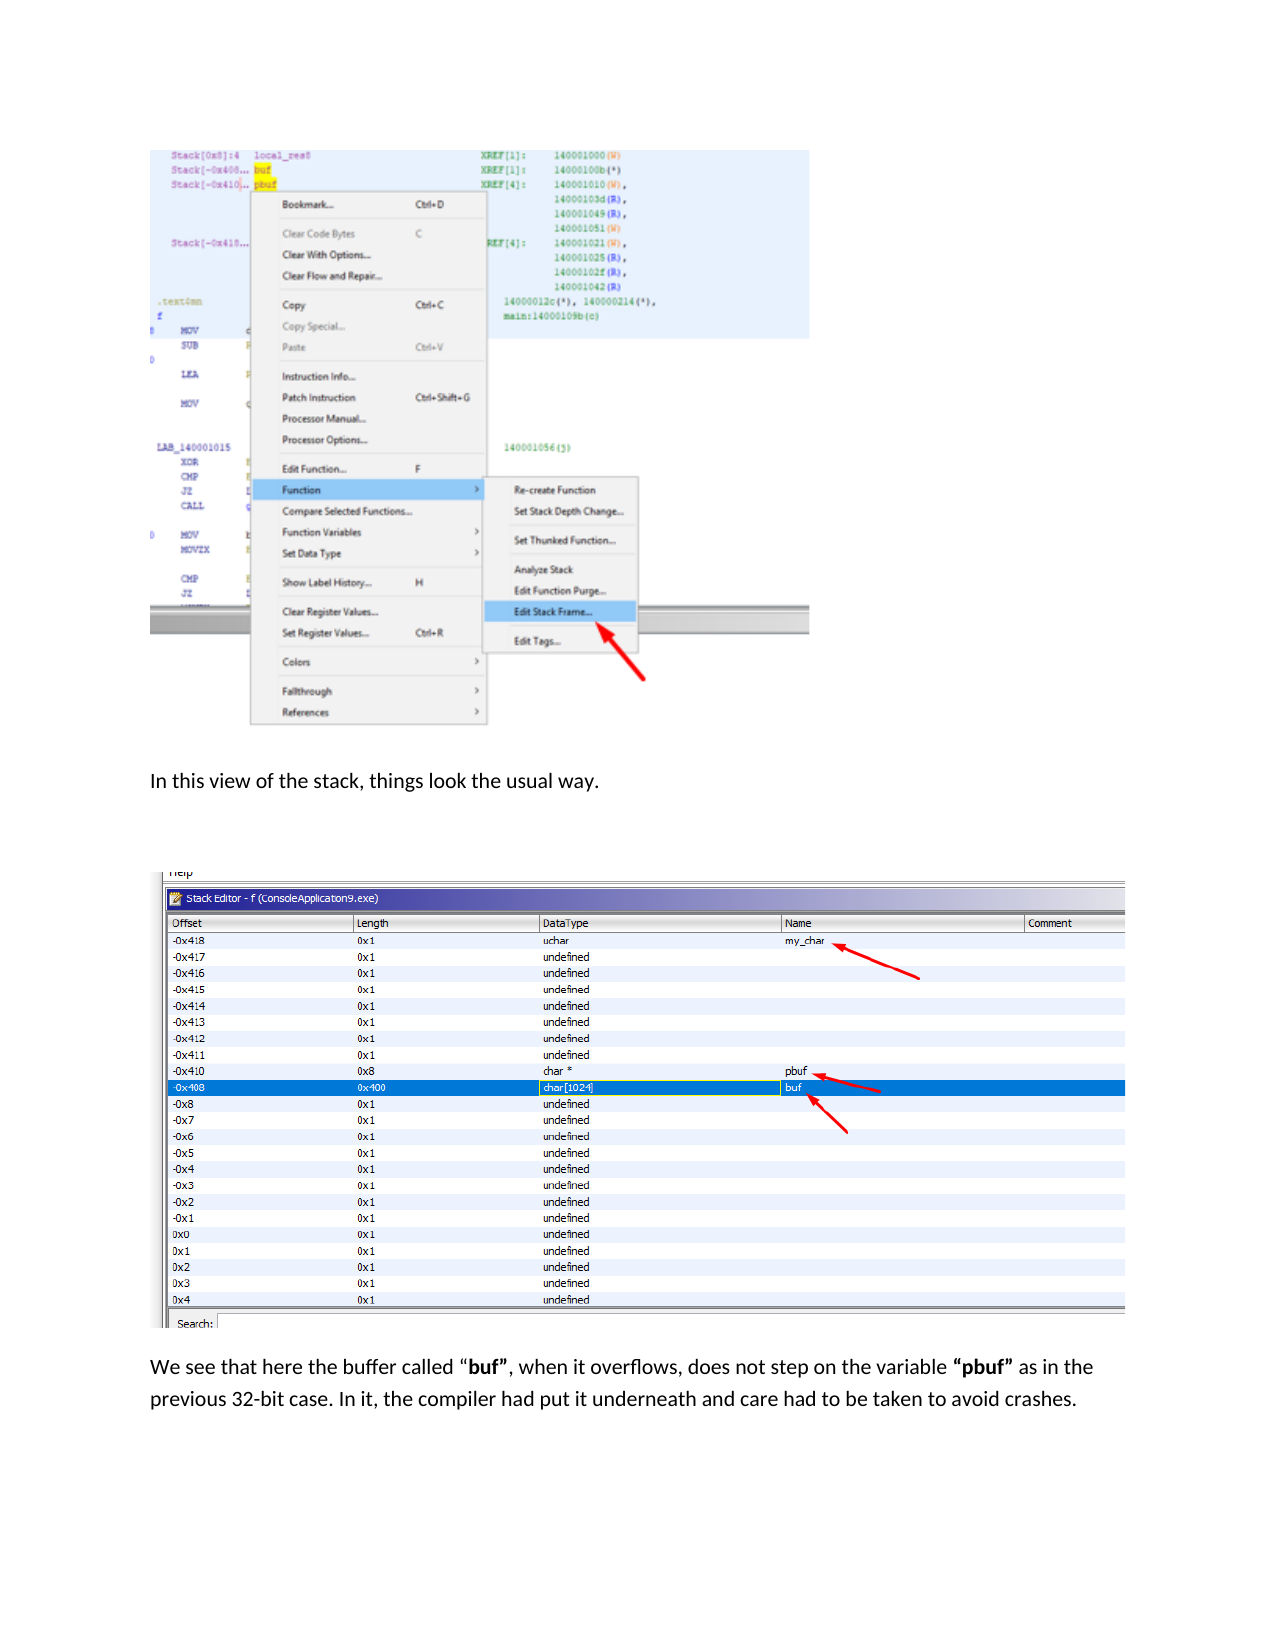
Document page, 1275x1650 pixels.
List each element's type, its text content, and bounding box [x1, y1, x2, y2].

picture [150, 872, 1125, 1328]
text We see that here the buffer called “buf”, when it overflows, does not step on the variable “pbuf” as in the previous 32-bit case. In it, the compiler had put it underneath and care had to be taken to avoid crashes. [150, 1353, 1125, 1412]
text In this view of the stack, things look the usual way. [150, 767, 1125, 793]
picture [150, 150, 810, 741]
